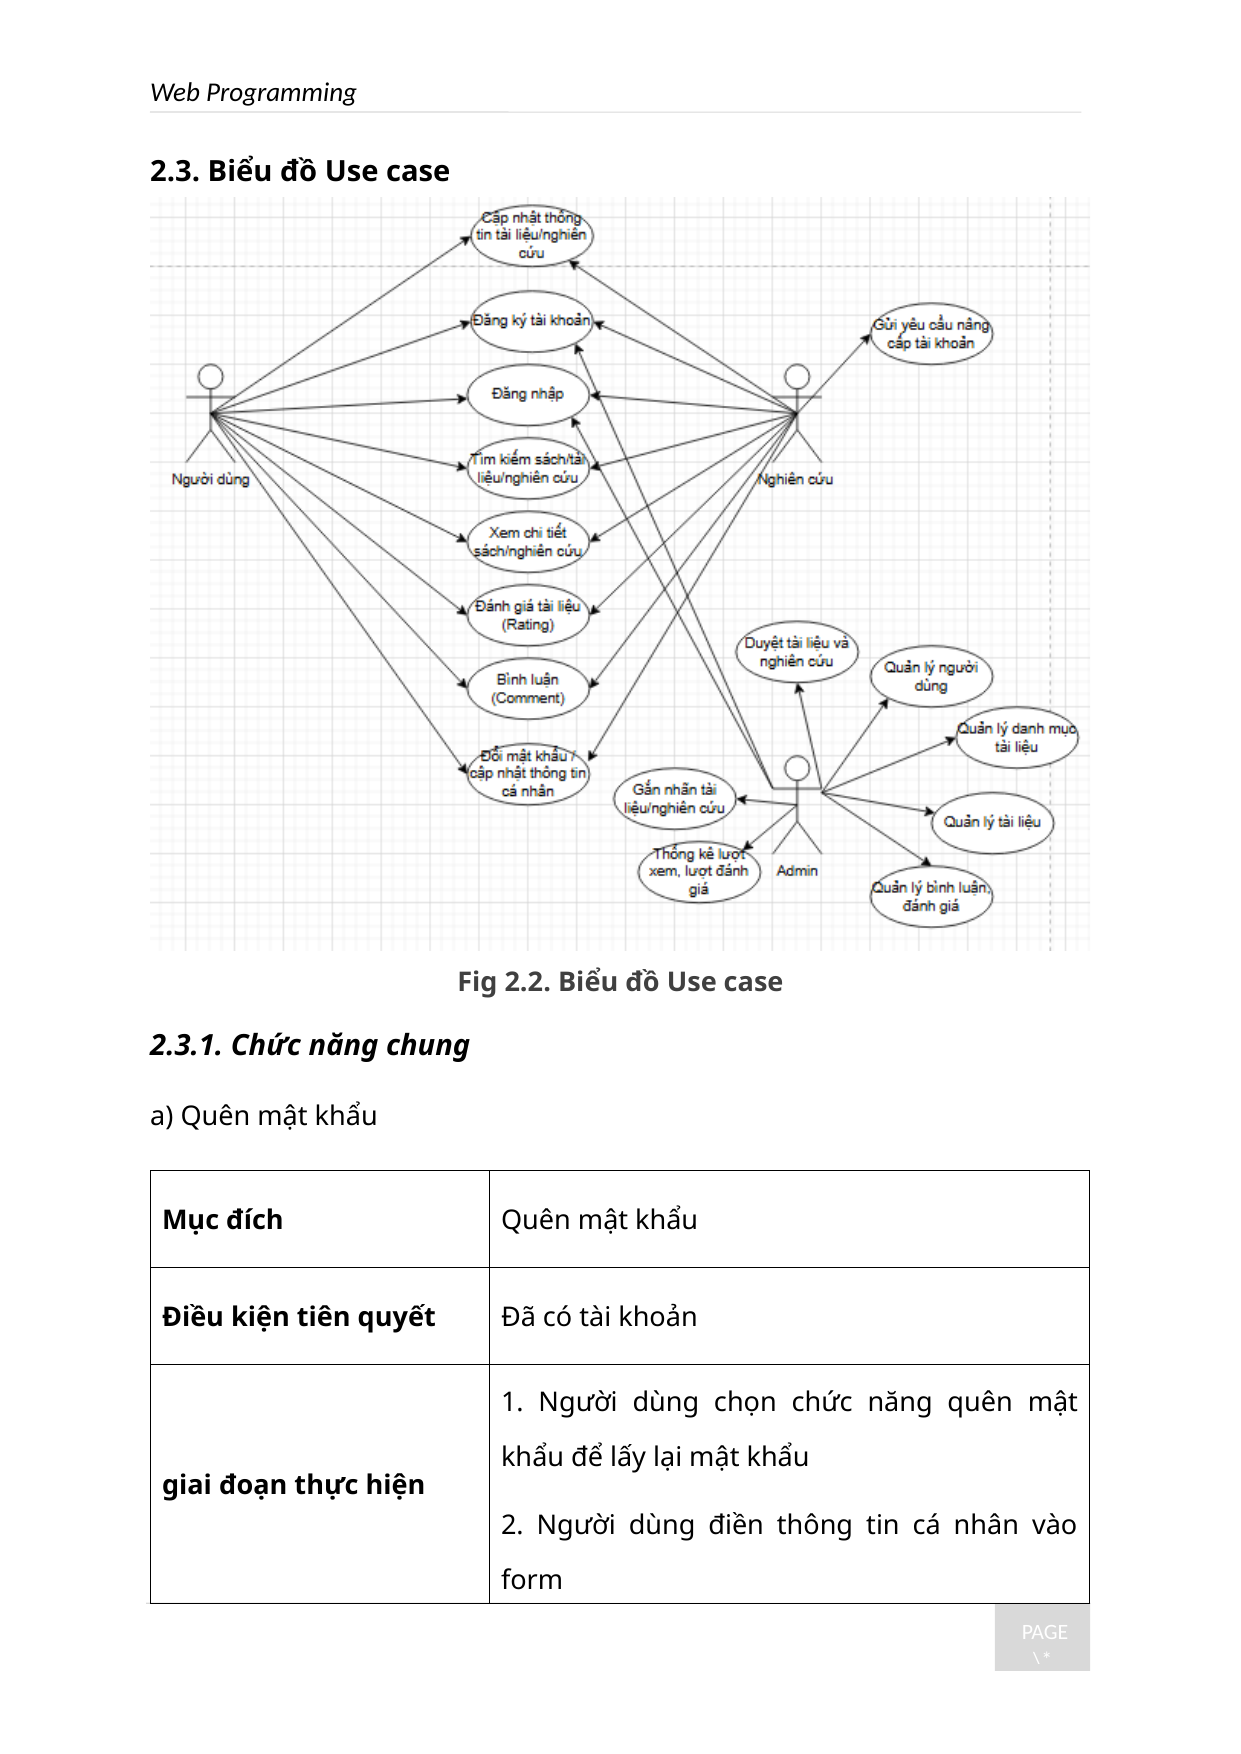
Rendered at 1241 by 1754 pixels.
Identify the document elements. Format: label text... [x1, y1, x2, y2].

table_cell giai đoạn thực hiện [151, 1365, 489, 1603]
picture [150, 197, 1091, 951]
table_header Quên mật khẩu [490, 1171, 1089, 1267]
table_cell Đã có tài khoản [490, 1268, 1089, 1363]
subtitle 2.3.1. Chức năng chung [150, 1024, 1090, 1064]
table_header Mục đích [151, 1171, 489, 1267]
text Fig 2.2. Biểu đồ Use case [150, 963, 1090, 999]
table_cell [490, 1365, 1089, 1603]
text a) Quên mật khẩu [150, 1096, 1090, 1133]
table_cell Điều kiện tiên quyết [151, 1268, 489, 1363]
subtitle 2.3. Biểu đồ Use case [150, 150, 1090, 190]
